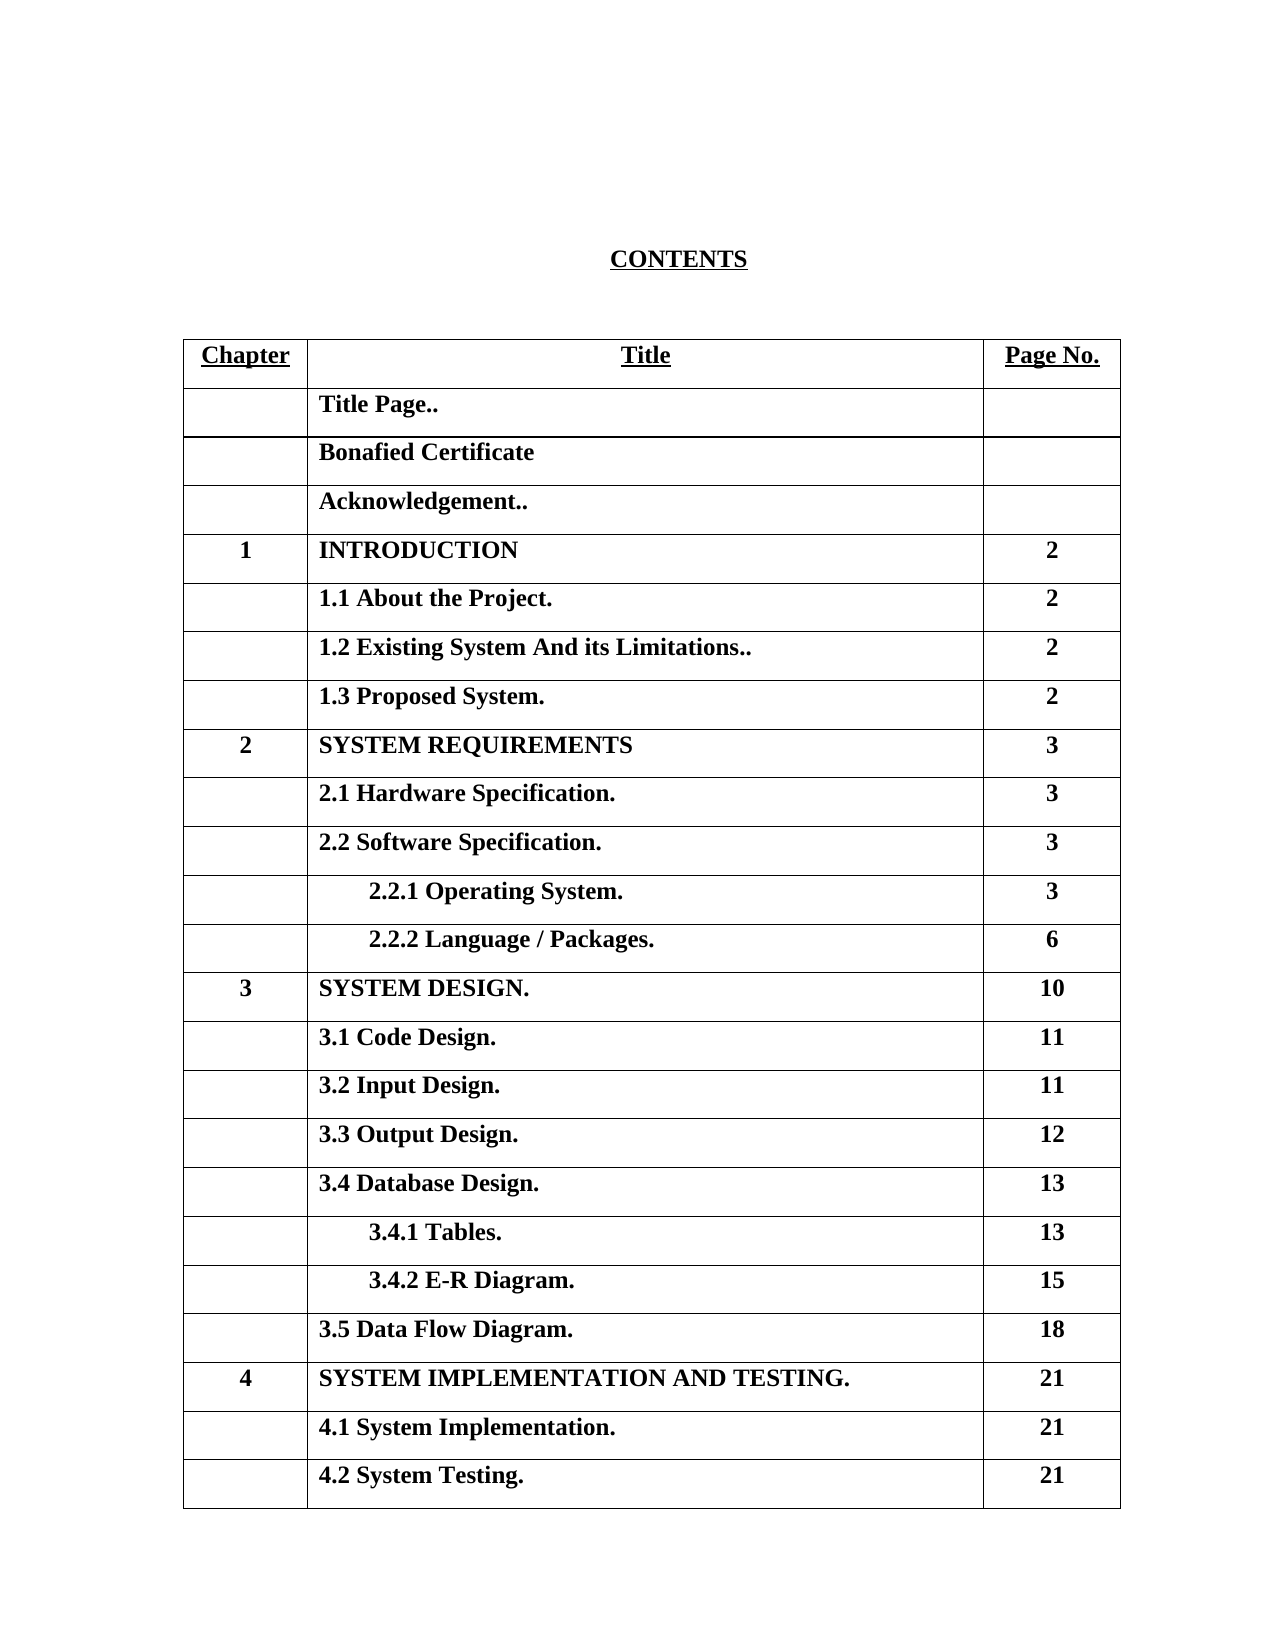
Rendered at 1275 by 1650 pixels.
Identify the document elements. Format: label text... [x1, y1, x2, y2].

table_cell 12 [984, 1119, 1120, 1167]
table_cell 4.1 System Implementation. [308, 1412, 983, 1459]
table_cell [184, 925, 307, 972]
table_header Title [308, 340, 983, 388]
table_cell 2 [984, 632, 1120, 680]
table_cell 3.2 Input Design. [308, 1071, 983, 1118]
table_cell 3.4 Database Design. [308, 1168, 983, 1216]
table_cell 21 [984, 1412, 1120, 1459]
table_cell 2.2 Software Specification. [308, 827, 983, 875]
table_cell [184, 1071, 307, 1118]
text CONTENTS [195, 244, 1162, 272]
table_cell INTRODUCTION [308, 535, 983, 582]
table_cell [184, 1412, 307, 1459]
table_cell 2 [984, 681, 1120, 729]
table_cell 13 [984, 1217, 1120, 1264]
table_cell 3 [984, 876, 1120, 923]
table_cell 3.4.1 Tables. [308, 1217, 983, 1264]
table_cell 10 [984, 973, 1120, 1021]
table_cell [184, 1266, 307, 1313]
table_cell 4.2 System Testing. [308, 1460, 983, 1508]
table_cell 4 [184, 1363, 307, 1411]
table_cell [184, 584, 307, 631]
table_cell 2.1 Hardware Specification. [308, 778, 983, 826]
table_cell SYSTEM REQUIREMENTS [308, 730, 983, 777]
table_cell [184, 778, 307, 826]
table_cell [184, 681, 307, 729]
table_cell 3.5 Data Flow Diagram. [308, 1314, 983, 1362]
table_cell 15 [984, 1266, 1120, 1313]
table_cell [184, 438, 307, 485]
table_cell 1.3 Proposed System. [308, 681, 983, 729]
table_cell 13 [984, 1168, 1120, 1216]
table_cell [184, 827, 307, 875]
table_cell [184, 389, 307, 436]
table_header Page No. [984, 340, 1120, 388]
table_cell 2.2.1 Operating System. [308, 876, 983, 923]
table_cell 3 [184, 973, 307, 1021]
table_cell [184, 1460, 307, 1508]
table_cell [184, 876, 307, 923]
table_header Chapter [184, 340, 307, 388]
table_cell 3.3 Output Design. [308, 1119, 983, 1167]
table_cell 21 [984, 1363, 1120, 1411]
table_cell 2 [984, 535, 1120, 582]
table_cell Acknowledgement.. [308, 486, 983, 534]
table_cell 11 [984, 1071, 1120, 1118]
table_cell [184, 632, 307, 680]
table_cell 3 [984, 827, 1120, 875]
table_cell 6 [984, 925, 1120, 972]
table_cell 3.1 Code Design. [308, 1022, 983, 1069]
table_cell [984, 486, 1120, 534]
table_cell 18 [984, 1314, 1120, 1362]
table_cell [184, 1119, 307, 1167]
table_cell 3.4.2 E-R Diagram. [308, 1266, 983, 1313]
table_cell 1.2 Existing System And its Limitations.. [308, 632, 983, 680]
table_cell SYSTEM IMPLEMENTATION AND TESTING. [308, 1363, 983, 1411]
table_cell Bonafied Certificate [308, 438, 983, 485]
table_cell Title Page.. [308, 389, 983, 436]
table_cell [984, 438, 1120, 485]
table_cell 2 [984, 584, 1120, 631]
table_cell 2.2.2 Language / Packages. [308, 925, 983, 972]
table_cell 11 [984, 1022, 1120, 1069]
table_cell [184, 1168, 307, 1216]
table_cell [184, 486, 307, 534]
table_cell 2 [184, 730, 307, 777]
table_cell [184, 1217, 307, 1264]
table_cell 3 [984, 778, 1120, 826]
table_cell [984, 389, 1120, 436]
table_cell 1 [184, 535, 307, 582]
table_cell 1.1 About the Project. [308, 584, 983, 631]
table_cell SYSTEM DESIGN. [308, 973, 983, 1021]
table_cell [184, 1314, 307, 1362]
table_cell 21 [984, 1460, 1120, 1508]
table_cell 3 [984, 730, 1120, 777]
table_cell [184, 1022, 307, 1069]
